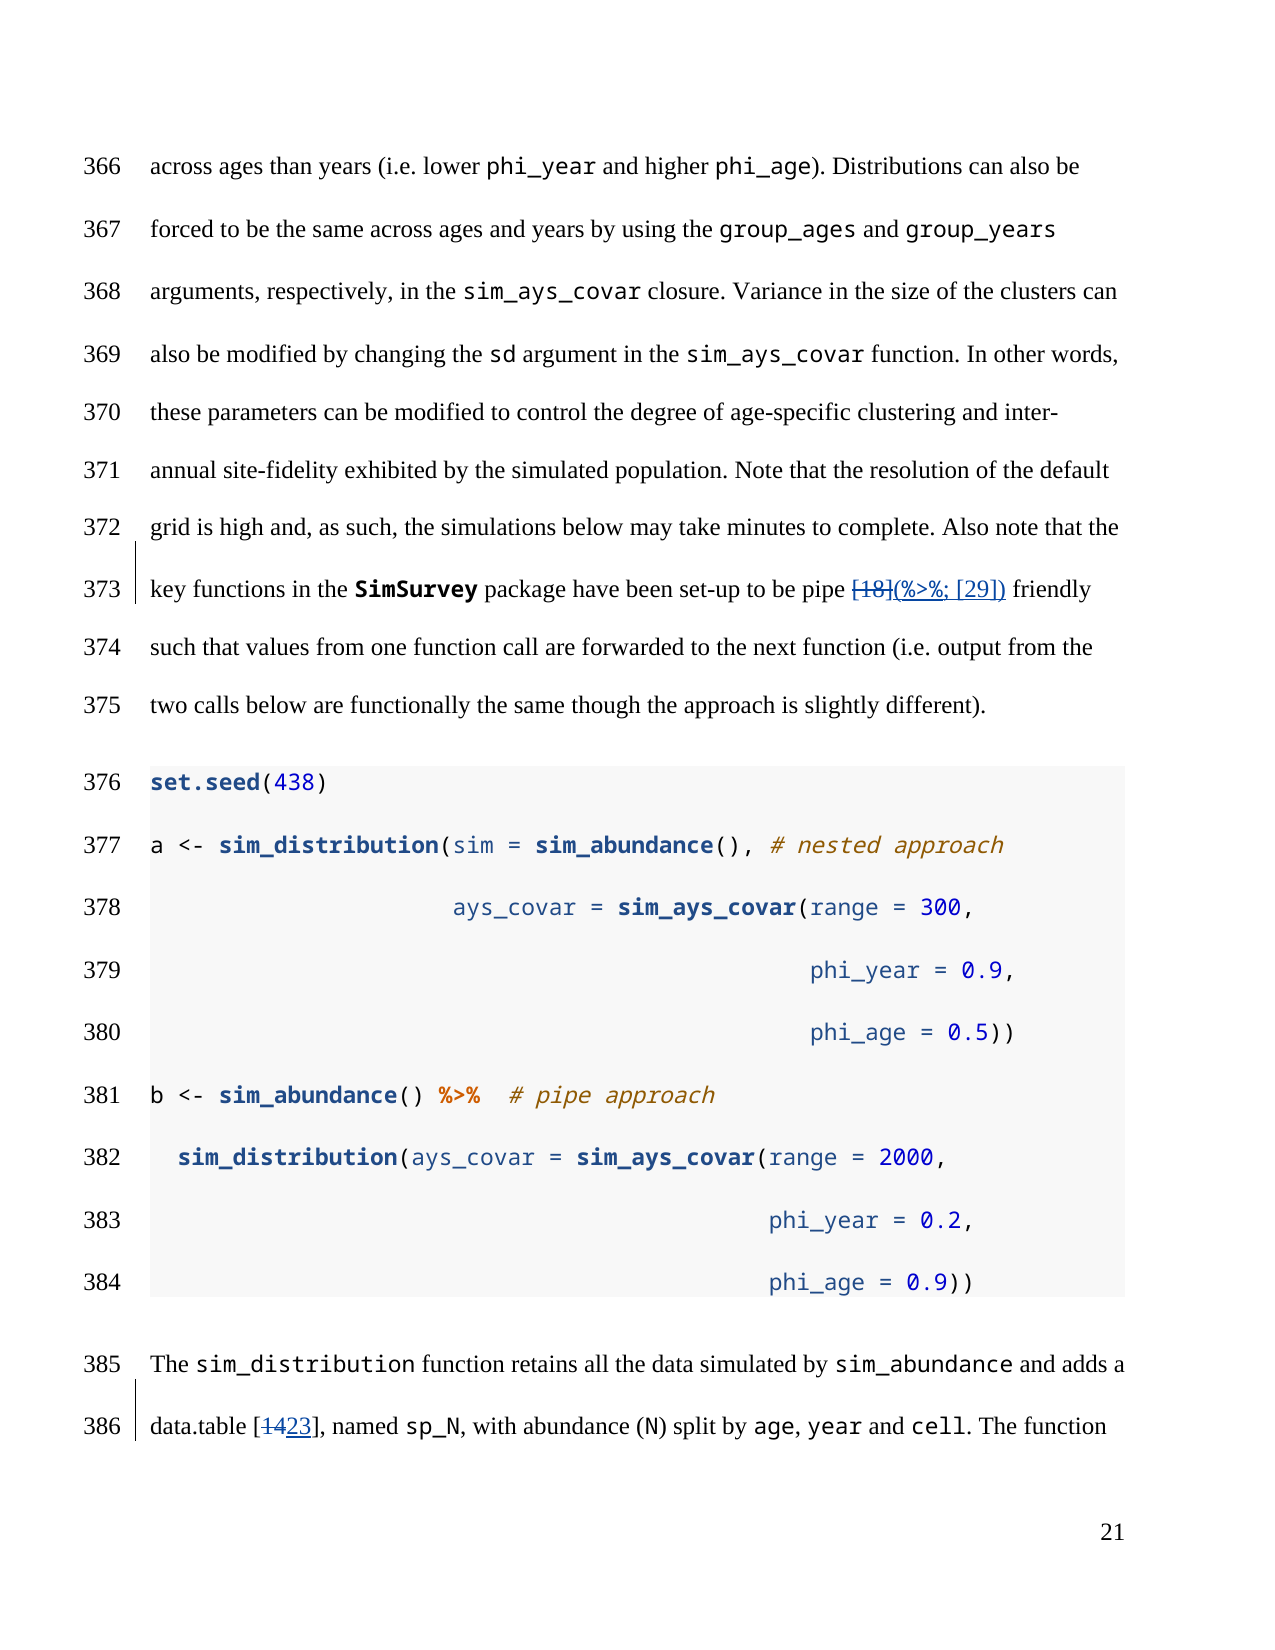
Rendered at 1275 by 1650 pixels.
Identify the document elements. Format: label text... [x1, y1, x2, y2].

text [150, 150, 1125, 719]
text set.seed(438) a <- sim_distribution(sim = sim_abundance(), # nested approach ays_covar = sim_ays_covar(range = 300, phi_year = 0.9, phi_age = 0.5)) b <- sim_abundance() %>% # pipe approach sim_distribution(ays_covar = sim_ays_covar(range = 2000, phi_year = 0.2, phi_age = 0.9)) [150, 766, 1125, 1297]
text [150, 1347, 1125, 1441]
